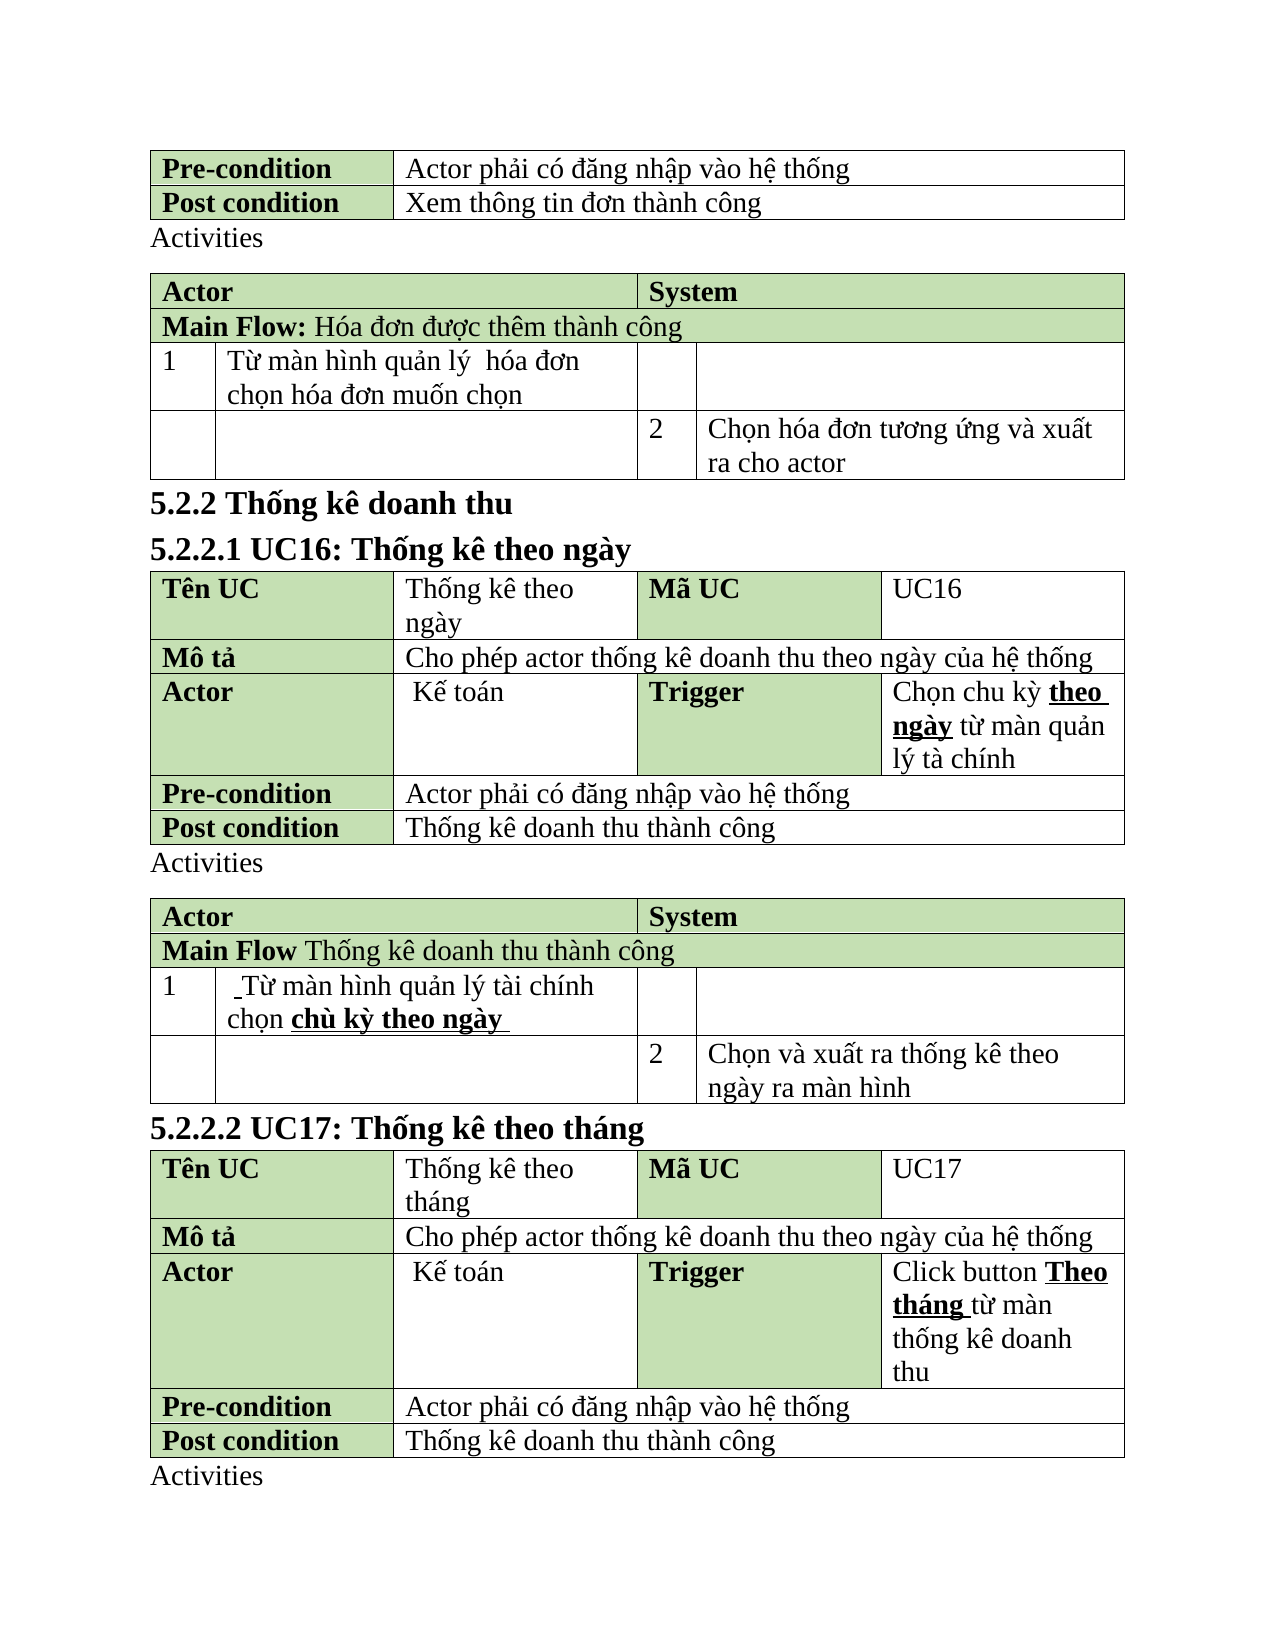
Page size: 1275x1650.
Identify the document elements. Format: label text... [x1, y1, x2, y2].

table_cell Cho phép actor thống kê doanh thu theo ngày của hệ thống [394, 640, 1124, 673]
subtitle 5.2.2.2 UC17: Thống kê theo tháng [150, 1108, 1125, 1147]
table_header Thống kê theo tháng [394, 1151, 637, 1218]
table_cell Thống kê doanh thu thành công [394, 1424, 1124, 1457]
table_cell Post condition [151, 1424, 393, 1457]
table_cell 2 [638, 1036, 696, 1103]
text Activities [150, 845, 1125, 879]
table_cell [151, 1036, 215, 1103]
table_header Actor [151, 899, 637, 932]
table_cell Pre-condition [151, 151, 393, 184]
table_header UC16 [882, 572, 1124, 639]
table_cell Chọn hóa đơn tương ứng và xuất ra cho actor [697, 411, 1124, 478]
table_cell Actor [151, 674, 393, 775]
table_cell Pre-condition [151, 1389, 393, 1422]
table_cell Main Flow Thống kê doanh thu thành công [151, 934, 1124, 967]
table_header Thống kê theo ngày [394, 572, 637, 639]
table_cell [697, 968, 1124, 1035]
table_header Tên UC [151, 572, 393, 639]
table_header UC17 [882, 1151, 1124, 1218]
table_cell Main Flow: Hóa đơn được thêm thành công [151, 309, 1124, 342]
table_cell 1 [151, 968, 215, 1035]
table_cell Actor phải có đăng nhập vào hệ thống [394, 1389, 1124, 1422]
table_cell Chọn và xuất ra thống kê theo ngày ra màn hình [697, 1036, 1124, 1103]
table_cell Post condition [151, 186, 393, 219]
table_cell [216, 1036, 637, 1103]
table_cell [638, 968, 696, 1035]
table_cell Từ màn hình quản lý hóa đơn chọn hóa đơn muốn chọn [216, 343, 637, 410]
text Activities [150, 1458, 1125, 1492]
table_cell Cho phép actor thống kê doanh thu theo ngày của hệ thống [394, 1219, 1124, 1253]
subtitle 5.2.2.1 UC16: Thống kê theo ngày [150, 529, 1125, 567]
table_header Mã UC [638, 1151, 881, 1218]
table_header Actor [151, 274, 637, 308]
table_cell Mô tả [151, 640, 393, 673]
table_header System [638, 899, 1124, 932]
table_cell Trigger [638, 674, 881, 775]
table_cell Kế toán [394, 1254, 637, 1388]
table_cell Từ màn hình quản lý tài chính chọn chù kỳ theo ngày [216, 968, 637, 1035]
table_cell [697, 343, 1124, 410]
table_cell Post condition [151, 811, 393, 844]
table_cell Xem thông tin đơn thành công [394, 186, 1124, 219]
table_header Mã UC [638, 572, 881, 639]
table_cell Kế toán [394, 674, 637, 775]
text Activities [150, 220, 1125, 254]
table_cell [638, 343, 696, 410]
table_cell 1 [151, 343, 215, 410]
table_cell Actor [151, 1254, 393, 1388]
table_cell Thống kê doanh thu thành công [394, 811, 1124, 844]
table_header System [638, 274, 1124, 308]
table_cell [151, 411, 215, 478]
table_cell 2 [638, 411, 696, 478]
table_cell Chọn chu kỳ theo ngày từ màn quản lý tà chính [882, 674, 1124, 775]
table_cell [216, 411, 637, 478]
table_header Tên UC [151, 1151, 393, 1218]
table_cell Actor phải có đăng nhập vào hệ thống [394, 776, 1124, 809]
subtitle 5.2.2 Thống kê doanh thu [150, 484, 1125, 522]
table_cell Trigger [638, 1254, 881, 1388]
table_cell Click button Theo tháng từ màn thống kê doanh thu [882, 1254, 1124, 1388]
table_cell Mô tả [151, 1219, 393, 1253]
table_cell Actor phải có đăng nhập vào hệ thống [394, 151, 1124, 184]
table_cell Pre-condition [151, 776, 393, 809]
